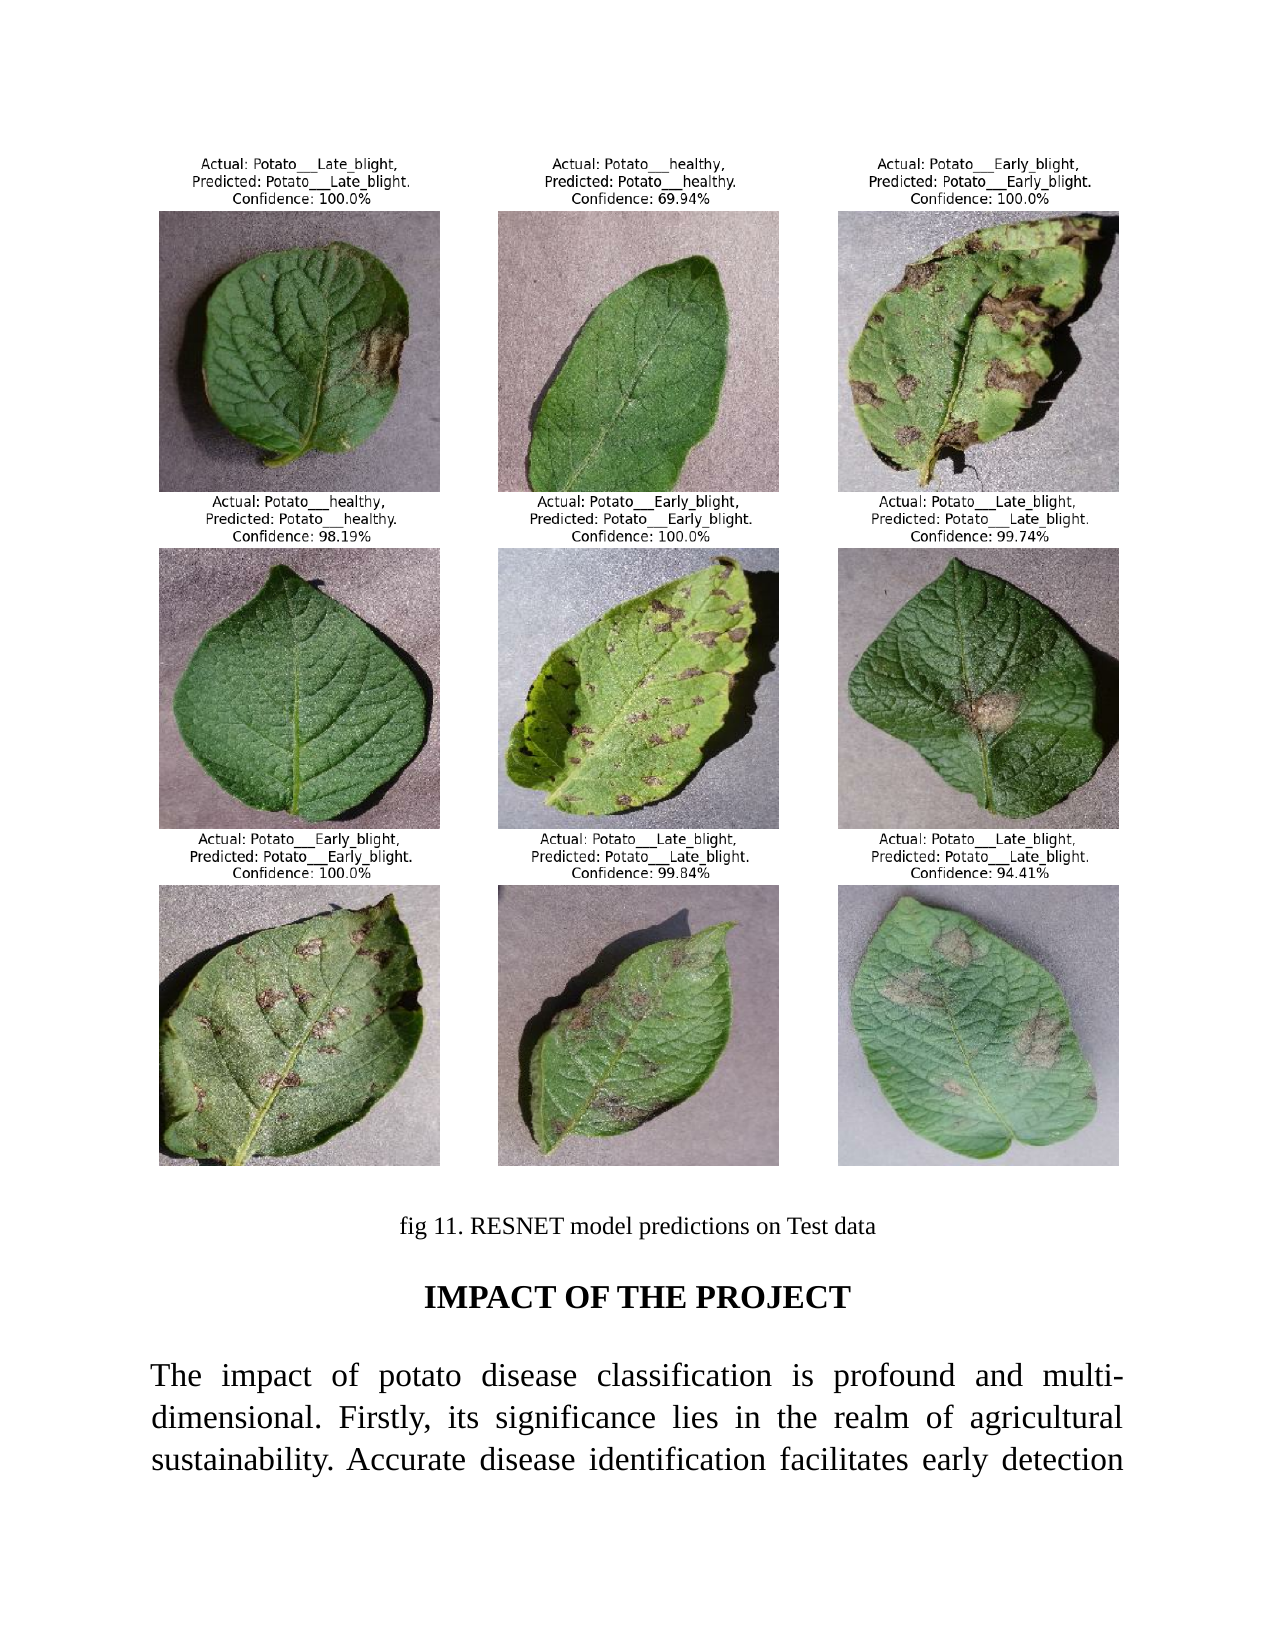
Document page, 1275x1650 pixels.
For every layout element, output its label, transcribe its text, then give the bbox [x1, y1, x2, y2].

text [150, 1355, 1125, 1477]
picture [150, 150, 1125, 1174]
subtitle IMPACT OF THE PROJECT [150, 1278, 1125, 1316]
text fig 11. RESNET model predictions on Test data [150, 1211, 1125, 1240]
